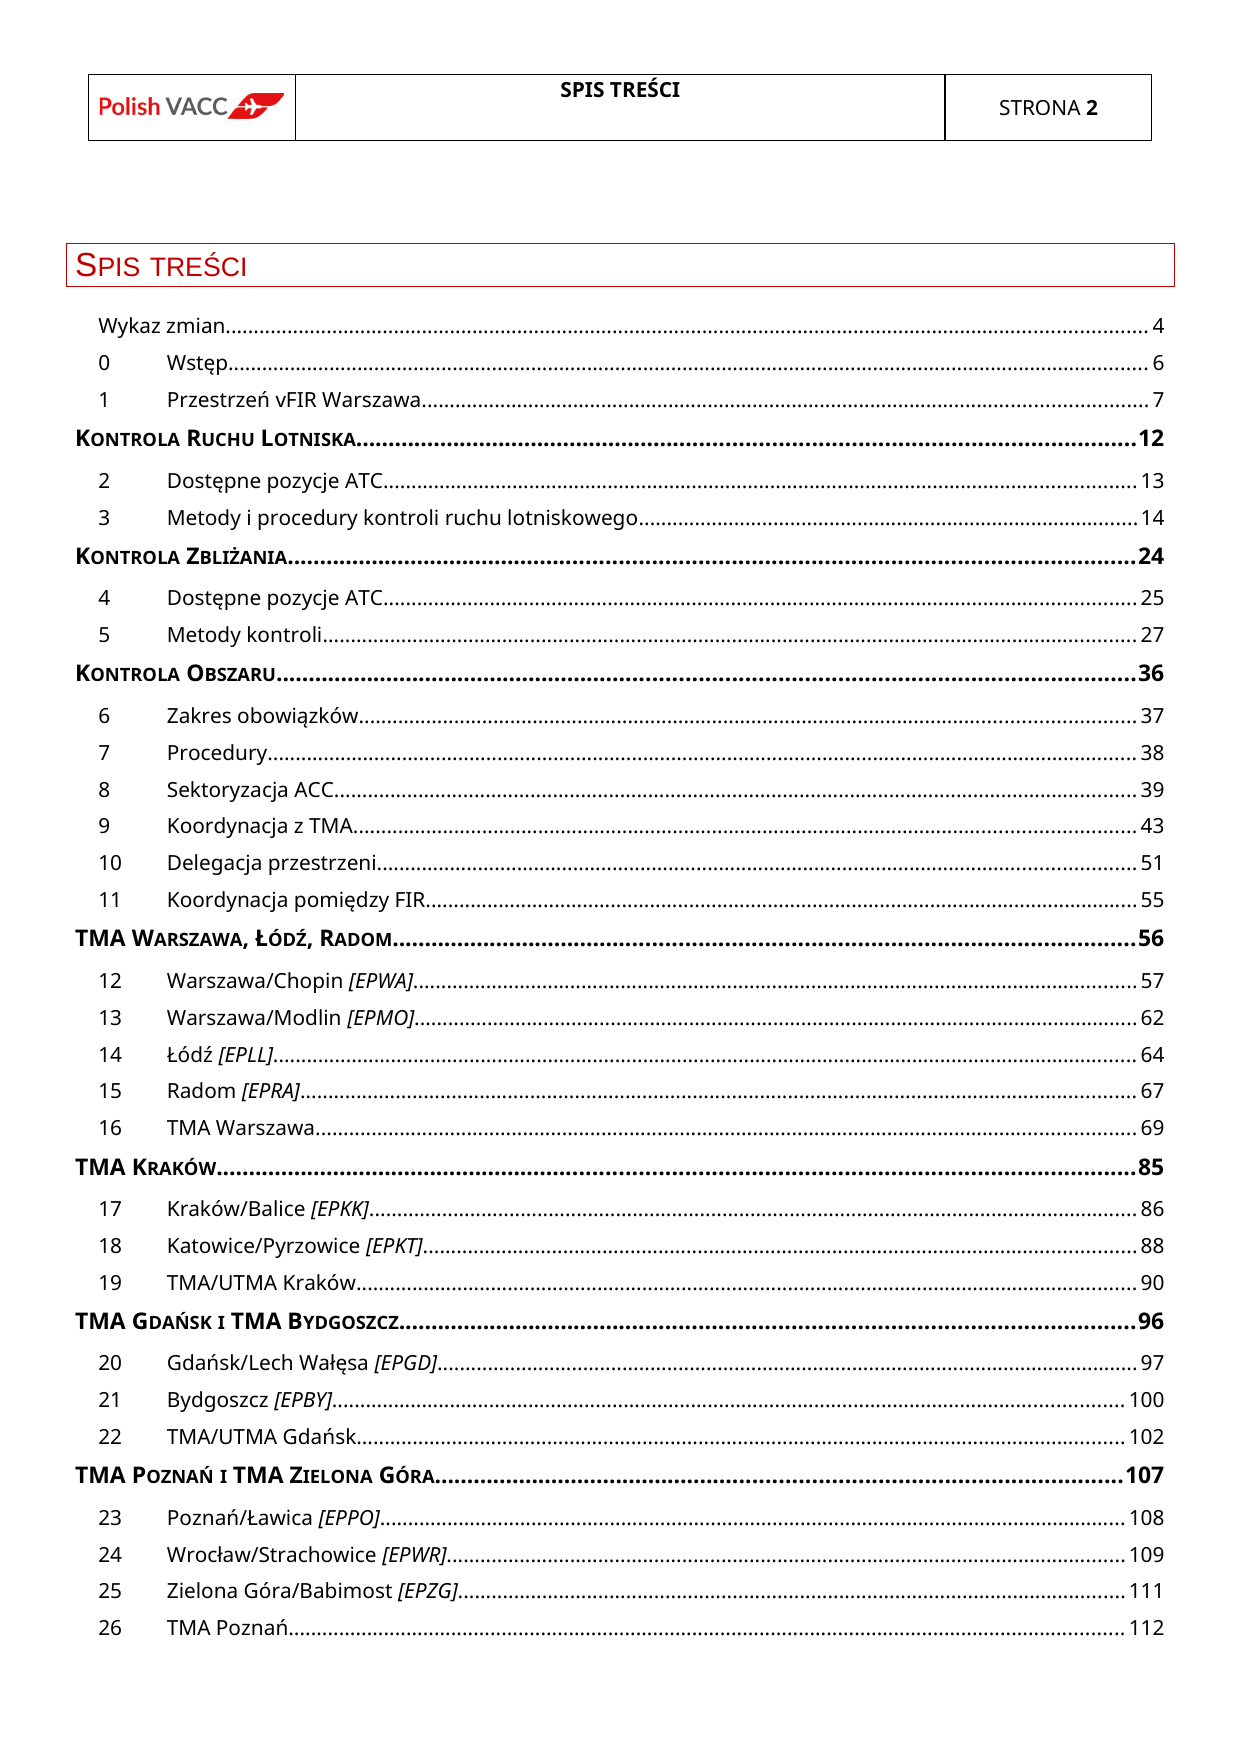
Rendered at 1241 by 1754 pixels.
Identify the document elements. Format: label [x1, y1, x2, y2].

picture [99, 93, 285, 119]
